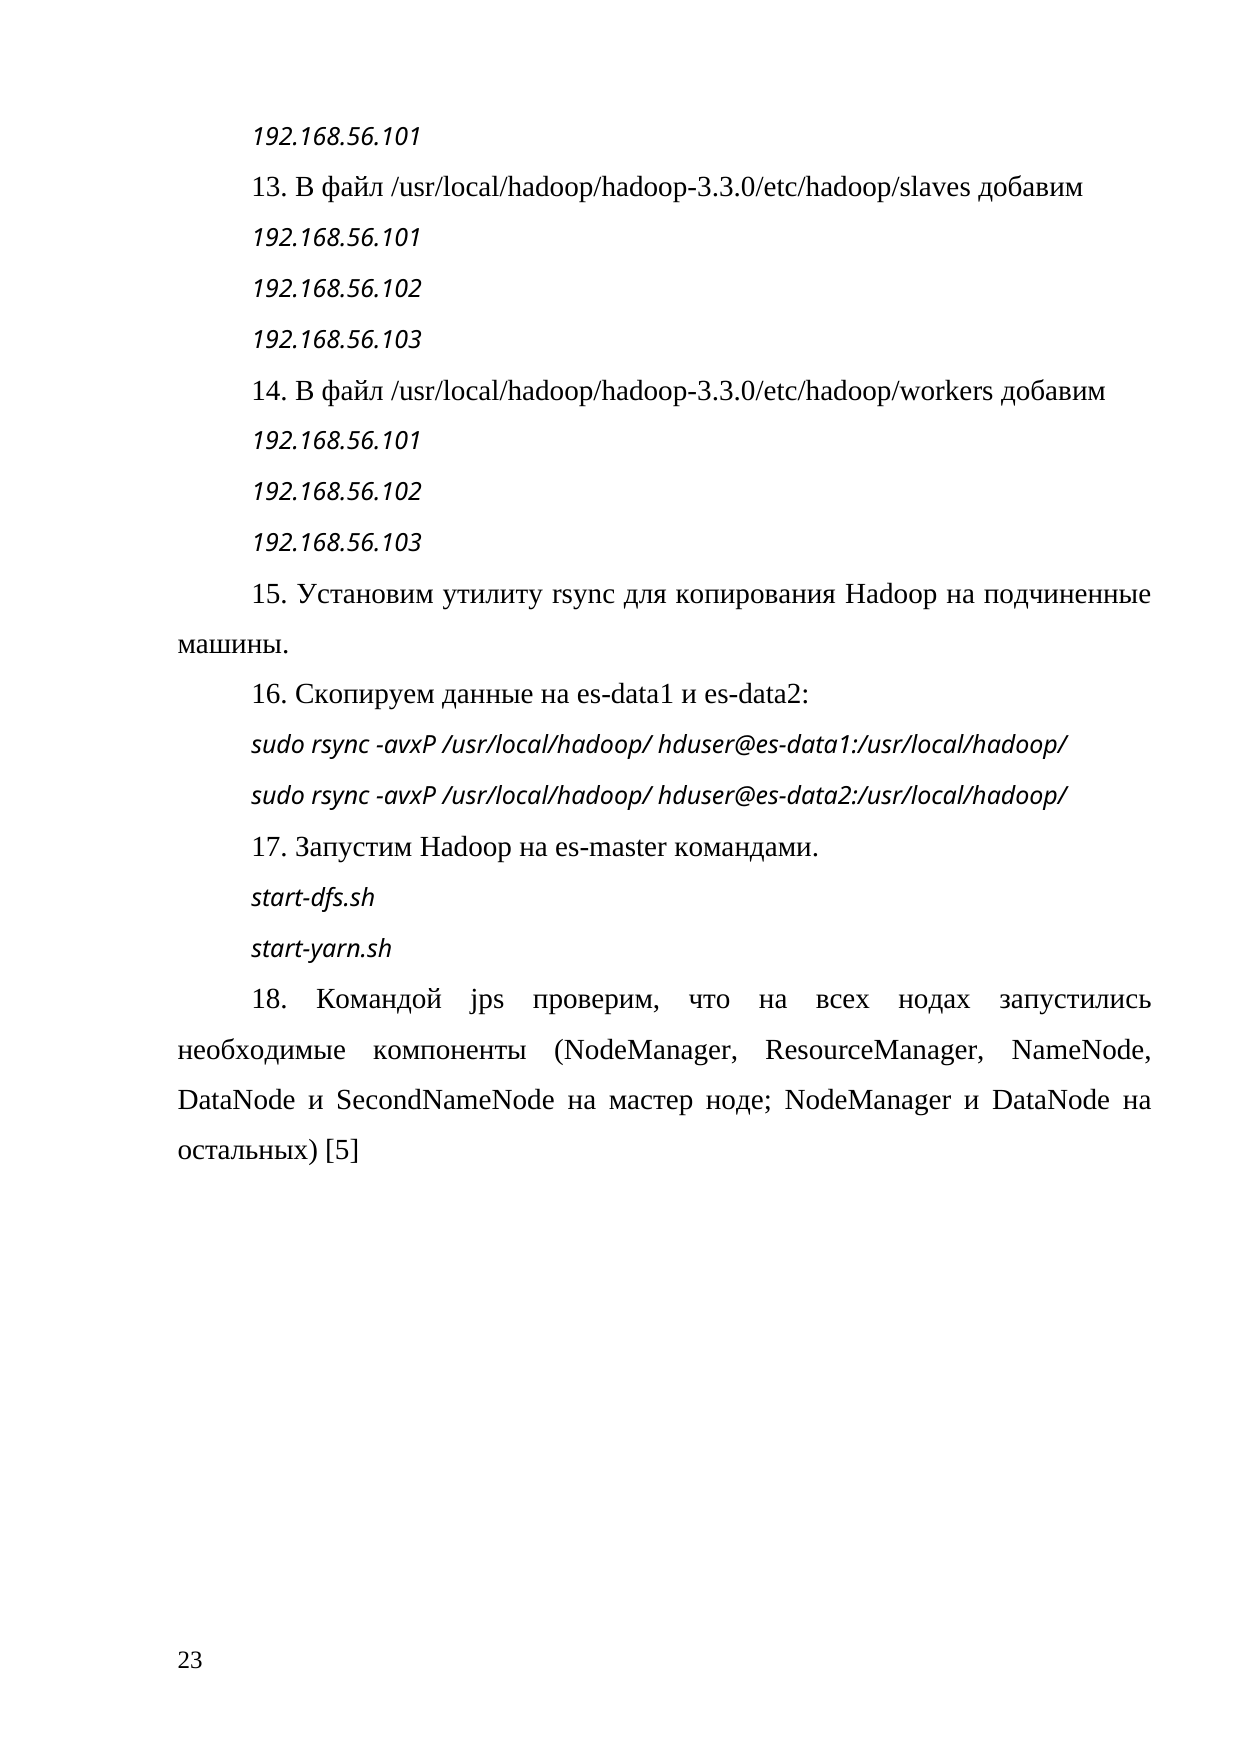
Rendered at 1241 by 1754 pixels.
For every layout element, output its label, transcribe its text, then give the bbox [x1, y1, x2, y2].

text sudo rsync -avxP /usr/local/hadoop/ hduser@es-data1:/usr/local/hadoop/ [251, 727, 1152, 761]
text start-yarn.sh [251, 930, 1152, 964]
text 15. Установим утилиту rsync для копирования Hadoop на подчиненные машины. [177, 576, 1152, 660]
text 18. Командой jps проверим, что на всех нодах запустились необходимые компоненты (NodeManager, ResourceManager, NameNode, DataNode и SecondNameNode на мастер ноде; NodeManager и DataNode на остальных) [5] [177, 981, 1152, 1166]
text 192.168.56.103 [251, 322, 1152, 356]
text 14. В файл /usr/local/hadoop/hadoop-3.3.0/etc/hadoop/workers добавим [177, 373, 1152, 406]
text sudo rsync -avxP /usr/local/hadoop/ hduser@es-data2:/usr/local/hadoop/ [251, 778, 1152, 812]
text 16. Скопируем данные на es-data1 и es-data2: [177, 677, 1152, 710]
text start-dfs.sh [251, 879, 1152, 913]
text 13. В файл /usr/local/hadoop/hadoop-3.3.0/etc/hadoop/slaves добавим [177, 169, 1152, 203]
text 192.168.56.103 [251, 525, 1152, 559]
text 192.168.56.101 [251, 423, 1152, 457]
text 192.168.56.102 [251, 271, 1152, 304]
text 192.168.56.102 [251, 474, 1152, 508]
text 17. Запустим Hadoop на es-master командами. [177, 829, 1152, 863]
text 192.168.56.101 [251, 219, 1152, 253]
text 192.168.56.101 [251, 118, 1152, 152]
